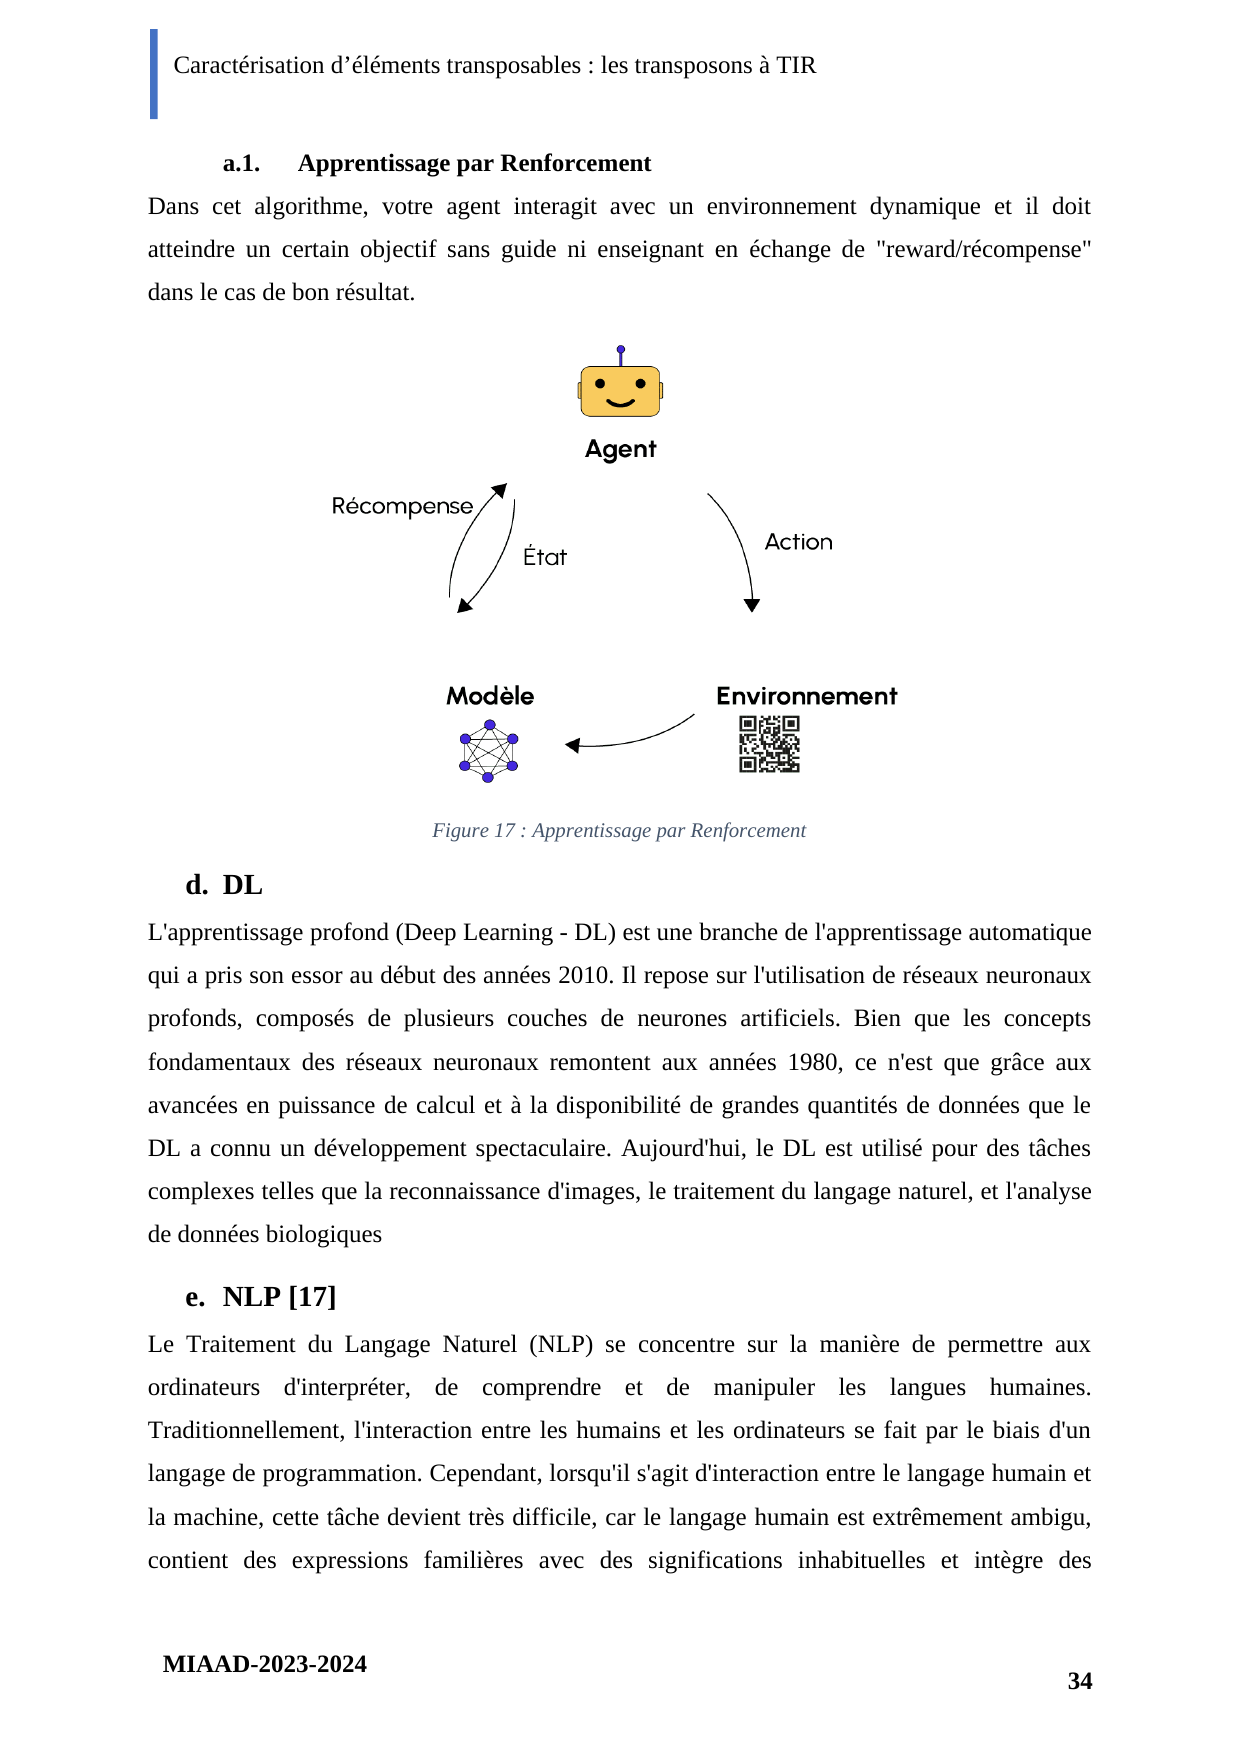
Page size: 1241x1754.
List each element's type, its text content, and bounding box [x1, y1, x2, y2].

text L'apprentissage profond (Deep Learning - DL) est une branche de l'apprentissage automatique qui a pris son essor au début des années 2010. Il repose sur l'utilisation de réseaux neuronaux profonds, composés de plusieurs couches de neurones artificiels. Bien que les concepts fondamentaux des réseaux neuronaux remontent aux années 1980, ce n'est que grâce aux avancées en puissance de calcul et à la disponibilité de grandes quantités de données que le DL a connu un développement spectaculaire. Aujourd'hui, le DL est utilisé pour des tâches complexes telles que la reconnaissance d'images, le traitement du langage naturel, et l'analyse de données biologiques [148, 917, 1093, 1248]
text Dans cet algorithme, votre agent interagit avec un environnement dynamique et il doit atteindre un certain objectif sans guide ni enseignant en échange de "reward/récompense" dans le cas de bon résultat. [148, 191, 1093, 306]
picture [295, 336, 945, 787]
subtitle DL [185, 867, 1093, 900]
text Figure 17 : Apprentissage par Renforcement [148, 818, 1093, 842]
subtitle Apprentissage par Renforcement [260, 148, 1093, 176]
subtitle NLP [17] [185, 1279, 1093, 1312]
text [148, 1329, 1093, 1573]
